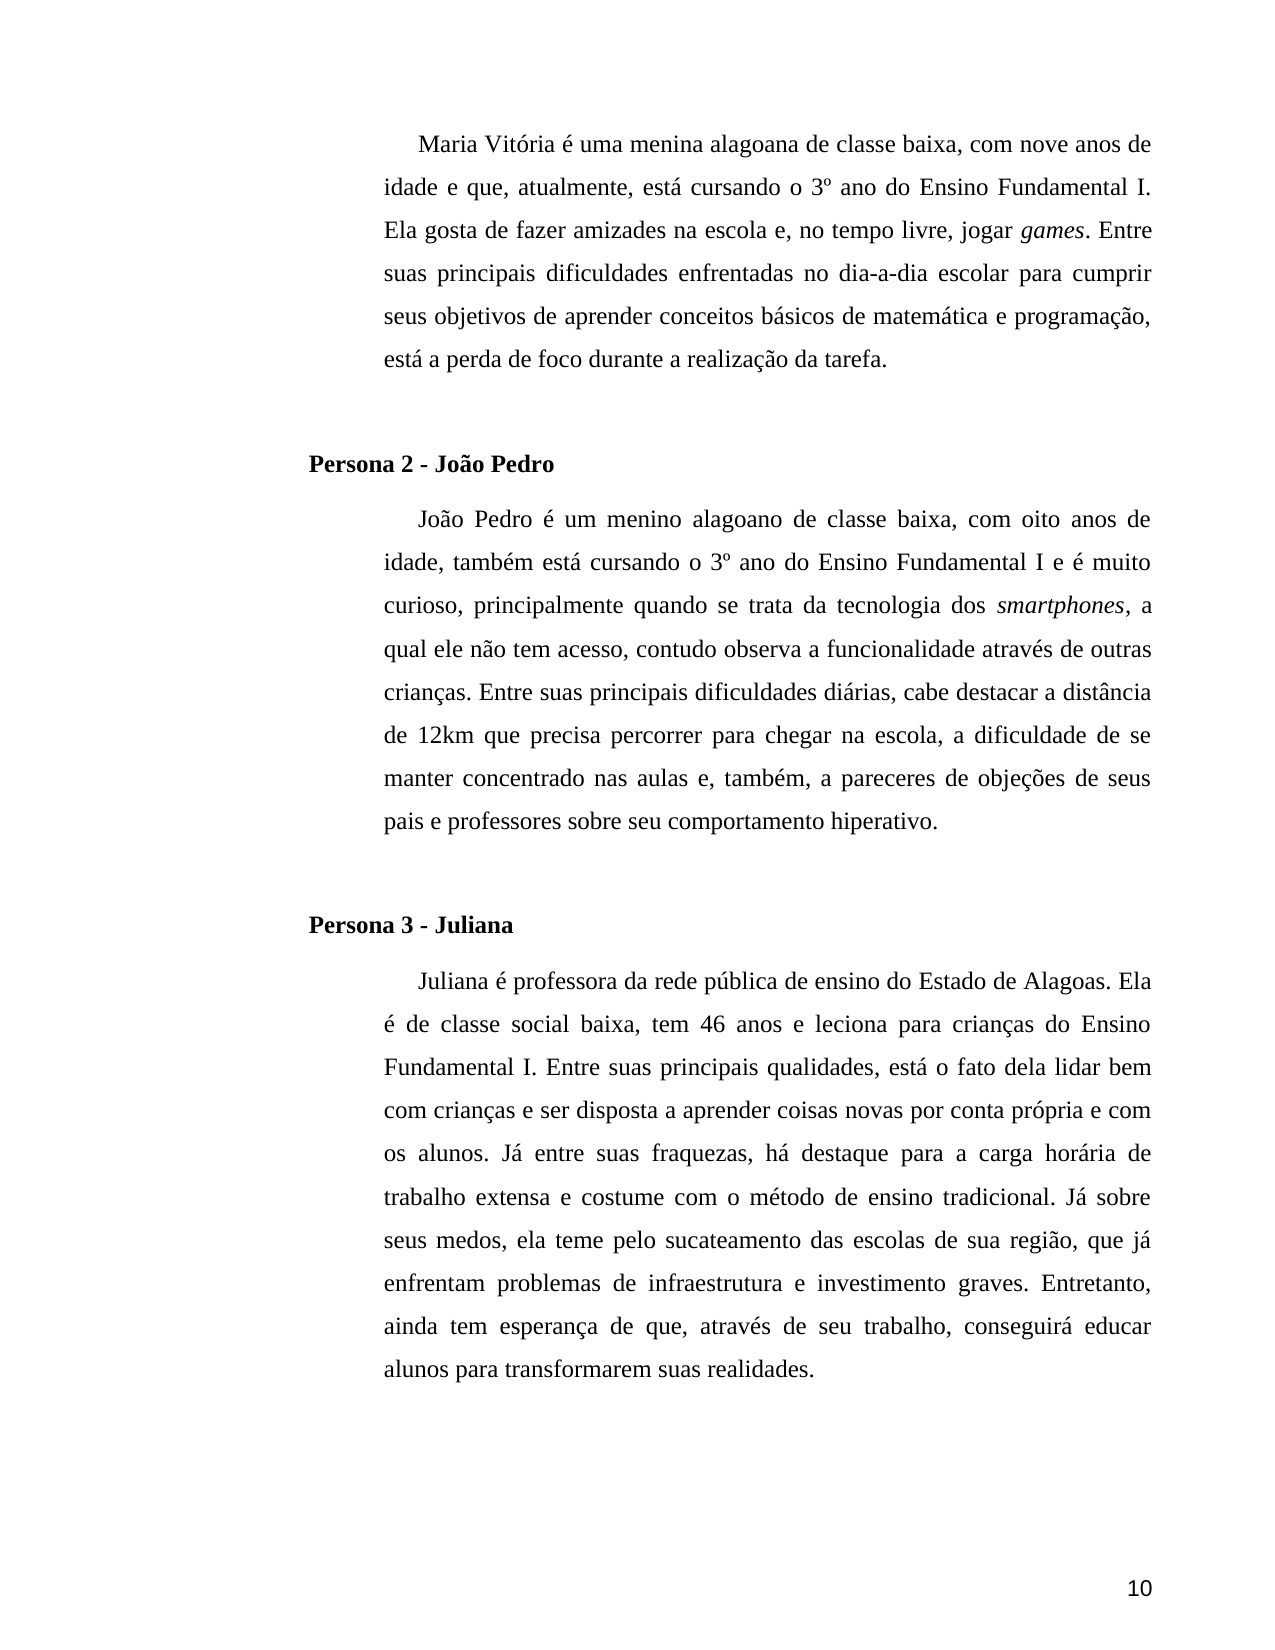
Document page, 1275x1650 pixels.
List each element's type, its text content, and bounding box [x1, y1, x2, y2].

text Persona 2 - João Pedro [309, 449, 1152, 477]
text Persona 3 - Juliana [309, 910, 1152, 939]
text Maria Vitória é uma menina alagoana de classe baixa, com nove anos de idade e que, atualmente, está cursando o 3º ano do Ensino Fundamental I. Ela gosta de fazer amizades na escola e, no tempo livre, jogar games. Entre suas principais dificuldades enfrentadas no dia-a-dia escolar para cumprir seus objetivos de aprender conceitos básicos de matemática e programação, está a perda de foco durante a realização da tarefa. [384, 129, 1152, 373]
text João Pedro é um menino alagoano de classe baixa, com oito anos de idade, também está cursando o 3º ano do Ensino Fundamental I e é muito curioso, principalmente quando se trata da tecnologia dos smartphones, a qual ele não tem acesso, contudo observa a funcionalidade através de outras crianças. Entre suas principais dificuldades diárias, cabe destacar a distância de 12km que precisa percorrer para chegar na escola, a dificuldade de se manter concentrado nas aulas e, também, a pareceres de objeções de seus pais e professores sobre seu comportamento hiperativo. [384, 504, 1152, 835]
text Juliana é professora da rede pública de ensino do Estado de Alagoas. Ela é de classe social baixa, tem 46 anos e leciona para crianças do Ensino Fundamental I. Entre suas principais qualidades, está o fato dela lidar bem com crianças e ser disposta a aprender coisas novas por conta própria e com os alunos. Já entre suas fraquezas, há destaque para a carga horária de trabalho extensa e costume com o método de ensino tradicional. Já sobre seus medos, ela teme pelo sucateamento das escolas de sua região, que já enfrentam problemas de infraestrutura e investimento graves. Entretanto, ainda tem esperança de que, através de seu trabalho, conseguirá educar alunos para transformarem suas realidades. [384, 966, 1152, 1383]
